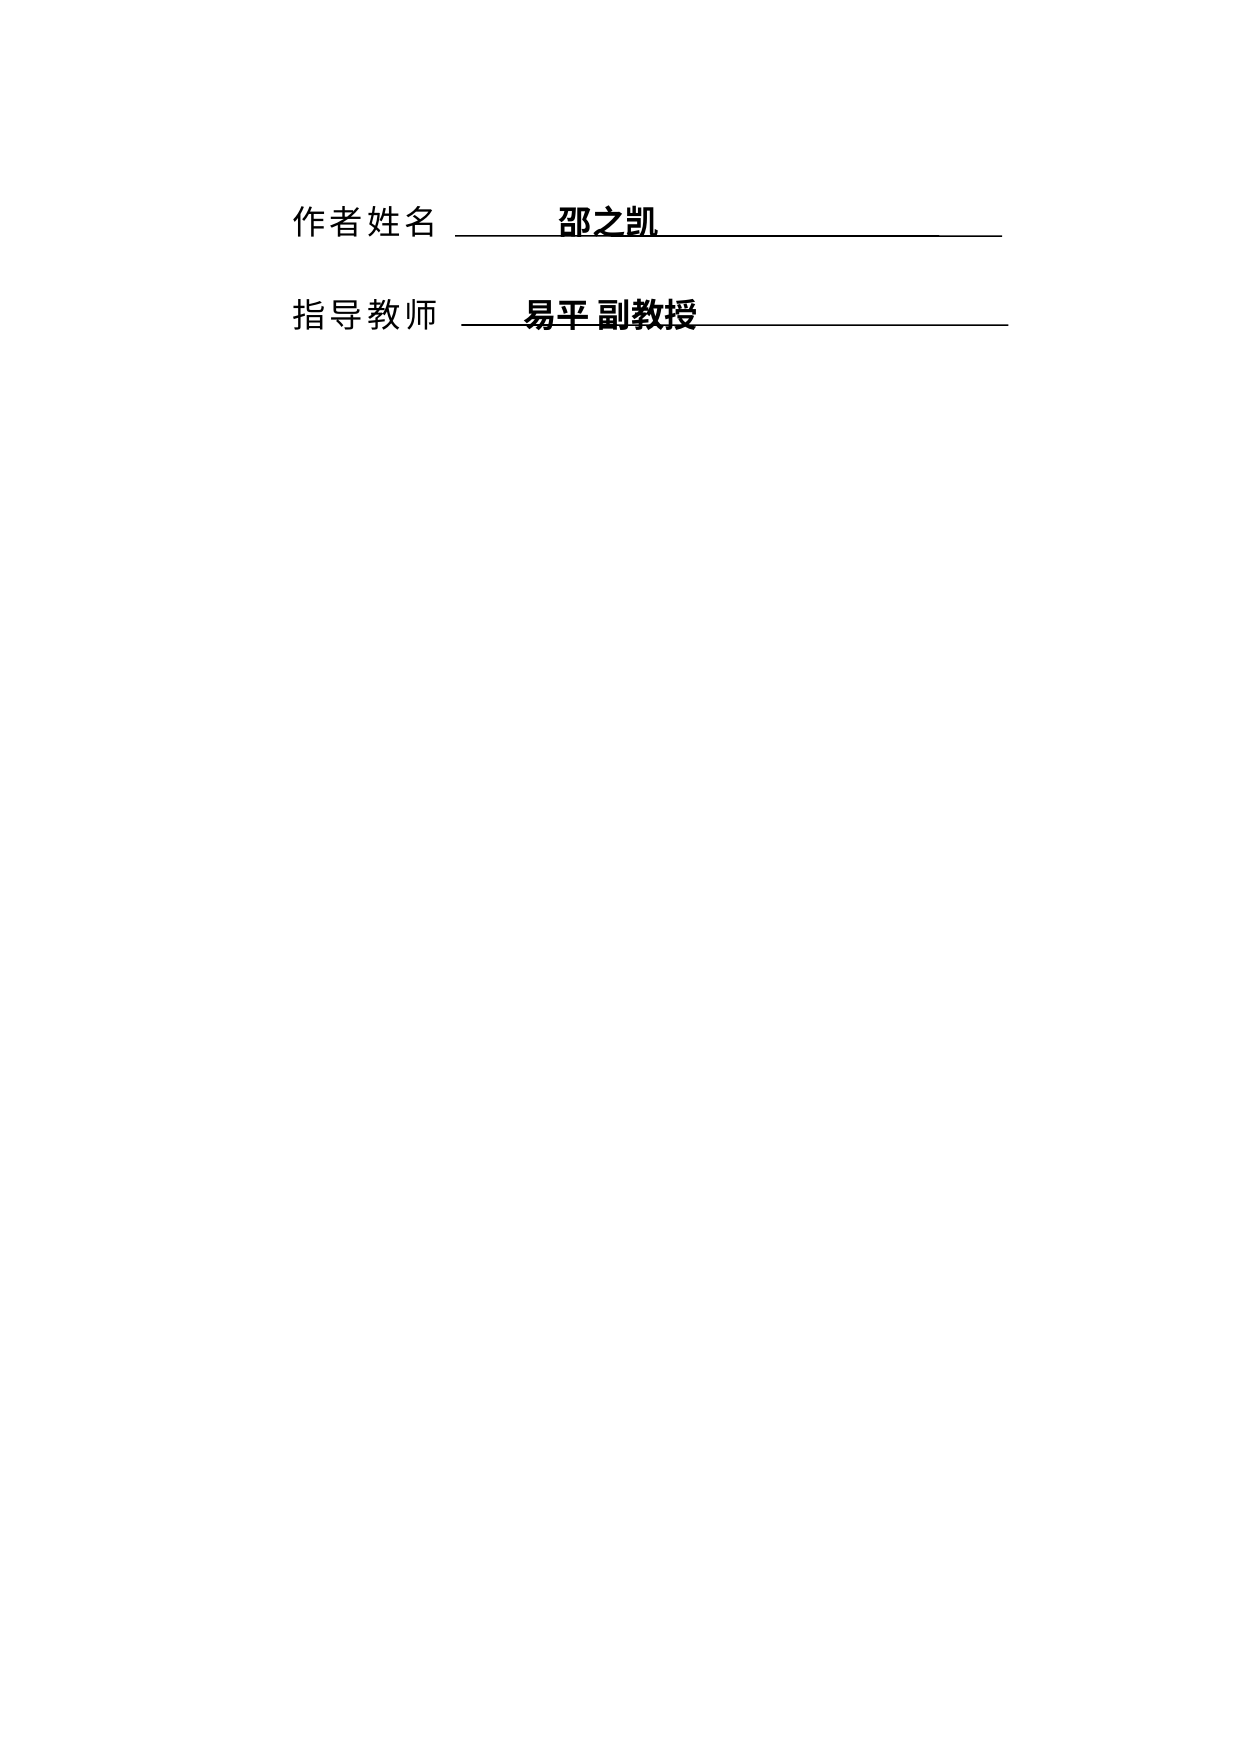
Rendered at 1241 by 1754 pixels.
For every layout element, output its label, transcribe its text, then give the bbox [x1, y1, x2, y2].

text 作者姓名 邵之凯 [248, 185, 1063, 254]
text 指导教师 易平 副教授 [248, 278, 1063, 348]
